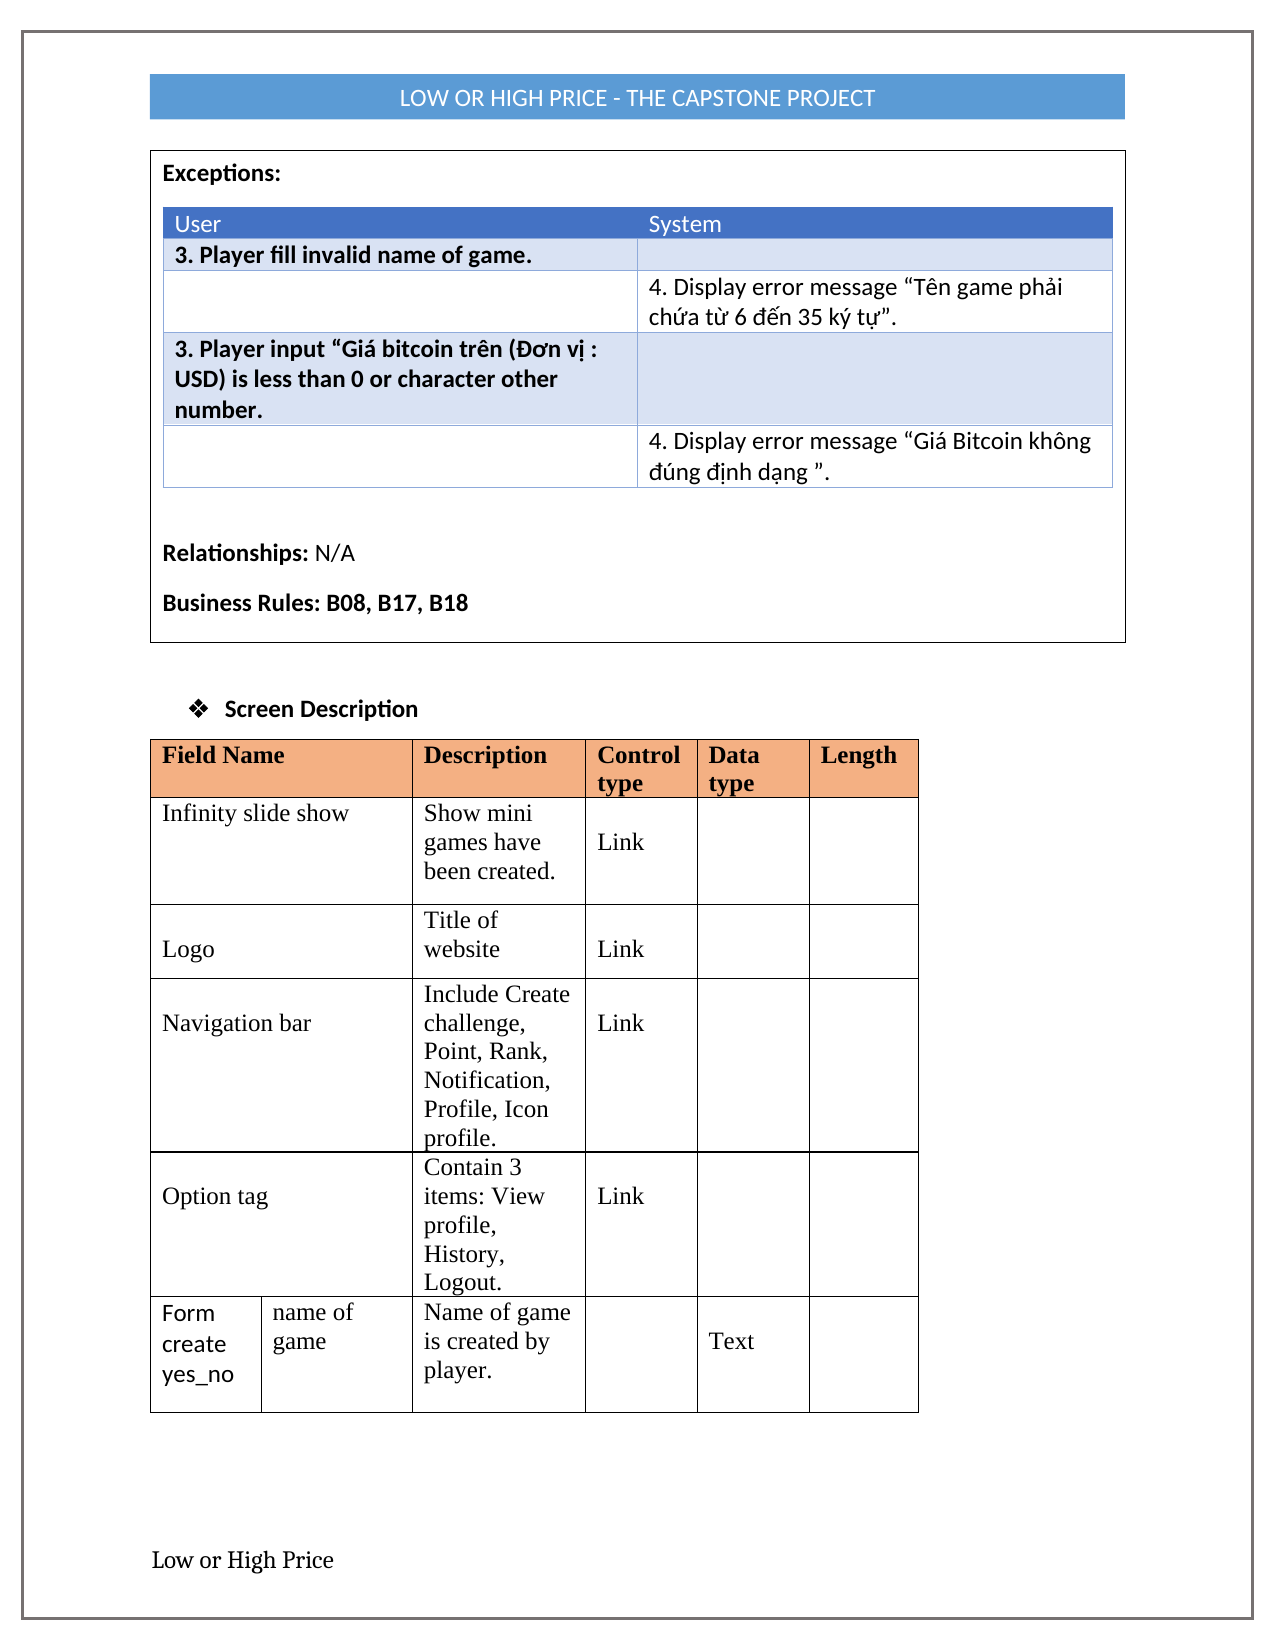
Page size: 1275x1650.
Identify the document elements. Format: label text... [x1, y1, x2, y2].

table_cell Title of website [413, 905, 585, 978]
table_cell name of game [262, 1297, 412, 1412]
table_cell Show mini games have been created. [413, 798, 585, 904]
table_cell Infinity slide show [151, 798, 412, 904]
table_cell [151, 151, 1125, 642]
table_cell [698, 1153, 809, 1296]
table_cell Link [586, 798, 697, 904]
table_cell [810, 1153, 918, 1296]
table_cell Link [586, 1153, 697, 1296]
table_cell [586, 1297, 697, 1412]
table_cell Contain 3 items: View profile, History, Logout. [413, 1153, 585, 1296]
table_cell [810, 905, 918, 978]
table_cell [151, 1297, 261, 1412]
table_cell [810, 798, 918, 904]
table_cell Option tag [151, 1153, 412, 1296]
list Screen Description [187, 693, 1125, 723]
table_cell Logo [151, 905, 412, 978]
table_header Control type [586, 740, 697, 797]
table_cell [698, 905, 809, 978]
table_header Length [810, 740, 918, 797]
table_header Description [413, 740, 585, 797]
table_cell Navigation bar [151, 979, 412, 1151]
table_cell Link [586, 905, 697, 978]
table_cell [810, 1297, 918, 1412]
table_cell Text [698, 1297, 809, 1412]
table_cell [698, 798, 809, 904]
table_cell Link [586, 979, 697, 1151]
table_cell Name of game is created by player. [413, 1297, 585, 1412]
table_cell [698, 979, 809, 1151]
table_header Field Name [151, 740, 412, 797]
table_cell [810, 979, 918, 1151]
table_cell Include Create challenge, Point, Rank, Notification, Profile, Icon profile. [413, 979, 585, 1151]
table_header Data type [698, 740, 809, 797]
